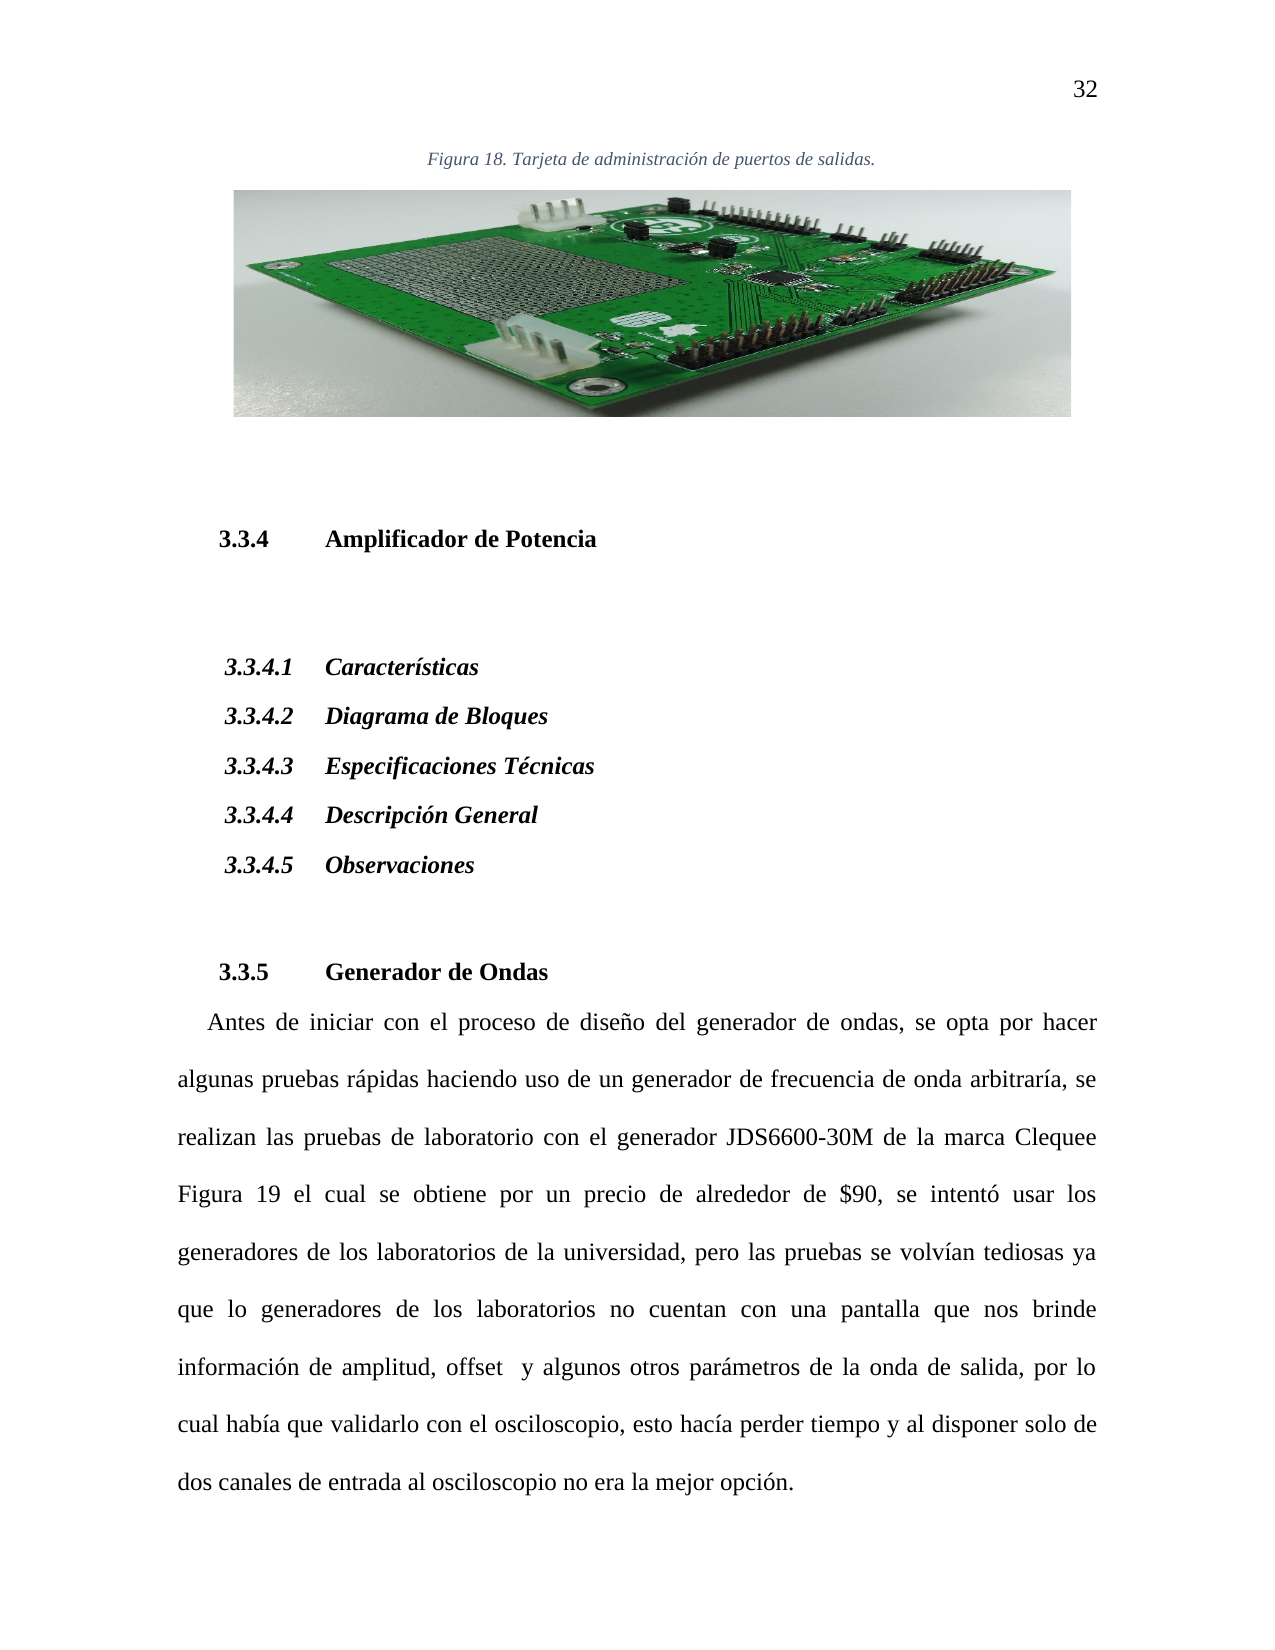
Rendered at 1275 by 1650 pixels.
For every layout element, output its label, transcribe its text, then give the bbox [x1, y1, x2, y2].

subtitle Descripción General [177, 800, 1098, 829]
subtitle Características [177, 652, 1098, 680]
subtitle Especificaciones Técnicas [177, 751, 1098, 779]
subtitle Generador de Ondas [177, 957, 1098, 986]
subtitle Observaciones [177, 850, 1098, 879]
picture [233, 190, 1072, 417]
subtitle Diagrama de Bloques [177, 701, 1098, 730]
subtitle Amplificador de Potencia [177, 524, 1098, 552]
text Antes de iniciar con el proceso de diseño del generador de ondas, se opta por hacer algunas pruebas rápidas haciendo uso de un generador de frecuencia de onda arbitraría, se realizan las pruebas de laboratorio con el generador JDS6600-30M de la marca Clequee Figura 17 el cual se obtiene por un precio de alrededor de $90, se intentó usar los generadores de los laboratorios de la universidad, pero las pruebas se volvían tediosas ya que lo generadores de los laboratorios no cuentan con una pantalla que nos brinde información de amplitud, offset y algunos otros parámetros de la onda de salida, por lo cual había que validarlo con el osciloscopio, esto hacía perder tiempo y al disponer solo de dos canales de entrada al osciloscopio no era la mejor opción. [177, 1007, 1098, 1495]
